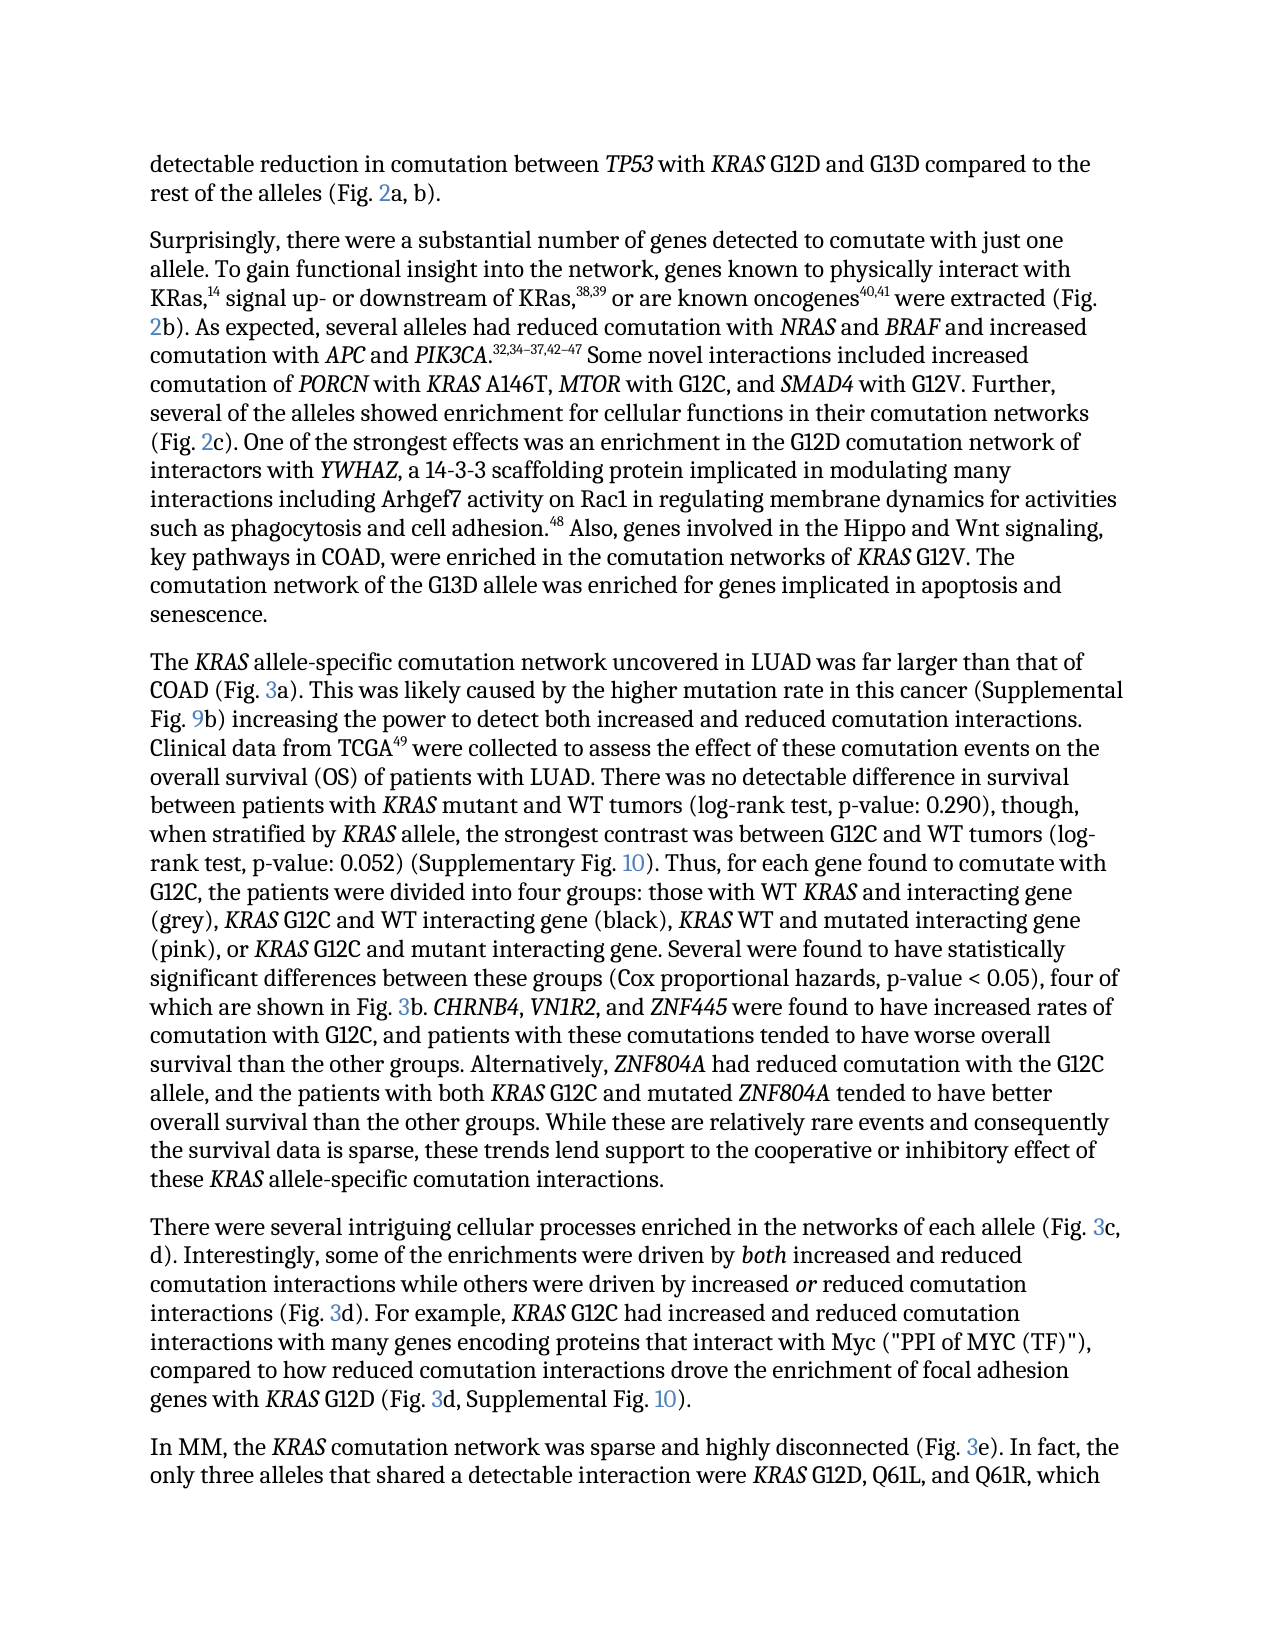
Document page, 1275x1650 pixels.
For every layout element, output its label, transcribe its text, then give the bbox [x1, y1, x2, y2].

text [150, 150, 1125, 207]
text Surprisingly, there were a substantial number of genes detected to comutate with just one allele. To gain functional insight into the network, genes known to physically interact with KRas,14 signal up- or downstream of KRas,38,39 or are known oncogenes40,41 were extracted (Fig. 2b). As expected, several alleles had reduced comutation with NRAS and BRAF and increased comutation with APC and PIK3CA.32,34–37,42–47 Some novel interactions included increased comutation of PORCN with KRAS A146T, MTOR with G12C, and SMAD4 with G12V. Further, several of the alleles showed enrichment for cellular functions in their comutation networks (Fig. 2c). One of the strongest effects was an enrichment in the G12D comutation network of interactors with YWHAZ, a 14-3-3 scaffolding protein implicated in modulating many interactions including Arhgef7 activity on Rac1 in regulating membrane dynamics for activities such as phagocytosis and cell adhesion.48 Also, genes involved in the Hippo and Wnt signaling, key pathways in COAD, were enriched in the comutation networks of KRAS G12V. The comutation network of the G13D allele was enriched for genes implicated in apoptosis and senescence. [150, 226, 1125, 629]
text There were several intriguing cellular processes enriched in the networks of each allele (Fig. 3c, d). Interestingly, some of the enrichments were driven by both increased and reduced comutation interactions while others were driven by increased or reduced comutation interactions (Fig. 3d). For example, KRAS G12C had increased and reduced comutation interactions with many genes encoding proteins that interact with Myc ("PPI of MYC (TF)"), compared to how reduced comutation interactions drove the enrichment of focal adhesion genes with KRAS G12D (Fig. 3d, Supplemental Fig. 10). [150, 1212, 1125, 1414]
text The KRAS allele-specific comutation network uncovered in LUAD was far larger than that of COAD (Fig. 3a). This was likely caused by the higher mutation rate in this cancer (Supplemental Fig. 9b) increasing the power to detect both increased and reduced comutation interactions. Clinical data from TCGA49 were collected to assess the effect of these comutation events on the overall survival (OS) of patients with LUAD. There was no detectable difference in survival between patients with KRAS mutant and WT tumors (log-rank test, p-value: 0.290), though, when stratified by KRAS allele, the strongest contrast was between G12C and WT tumors (log-rank test, p-value: 0.052) (Supplementary Fig. 10). Thus, for each gene found to comutate with G12C, the patients were divided into four groups: those with WT KRAS and interacting gene (grey), KRAS G12C and WT interacting gene (black), KRAS WT and mutated interacting gene (pink), or KRAS G12C and mutant interacting gene. Several were found to have statistically significant differences between these groups (Cox proportional hazards, p-value < 0.05), four of which are shown in Fig. 3b. CHRNB4, VN1R2, and ZNF445 were found to have increased rates of comutation with G12C, and patients with these comutations tended to have worse overall survival than the other groups. Alternatively, ZNF804A had reduced comutation with the G12C allele, and the patients with both KRAS G12C and mutated ZNF804A tended to have better overall survival than the other groups. While these are relatively rare events and consequently the survival data is sparse, these trends lend support to the cooperative or inhibitory effect of these KRAS allele-specific comutation interactions. [150, 647, 1125, 1194]
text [150, 1432, 1125, 1490]
